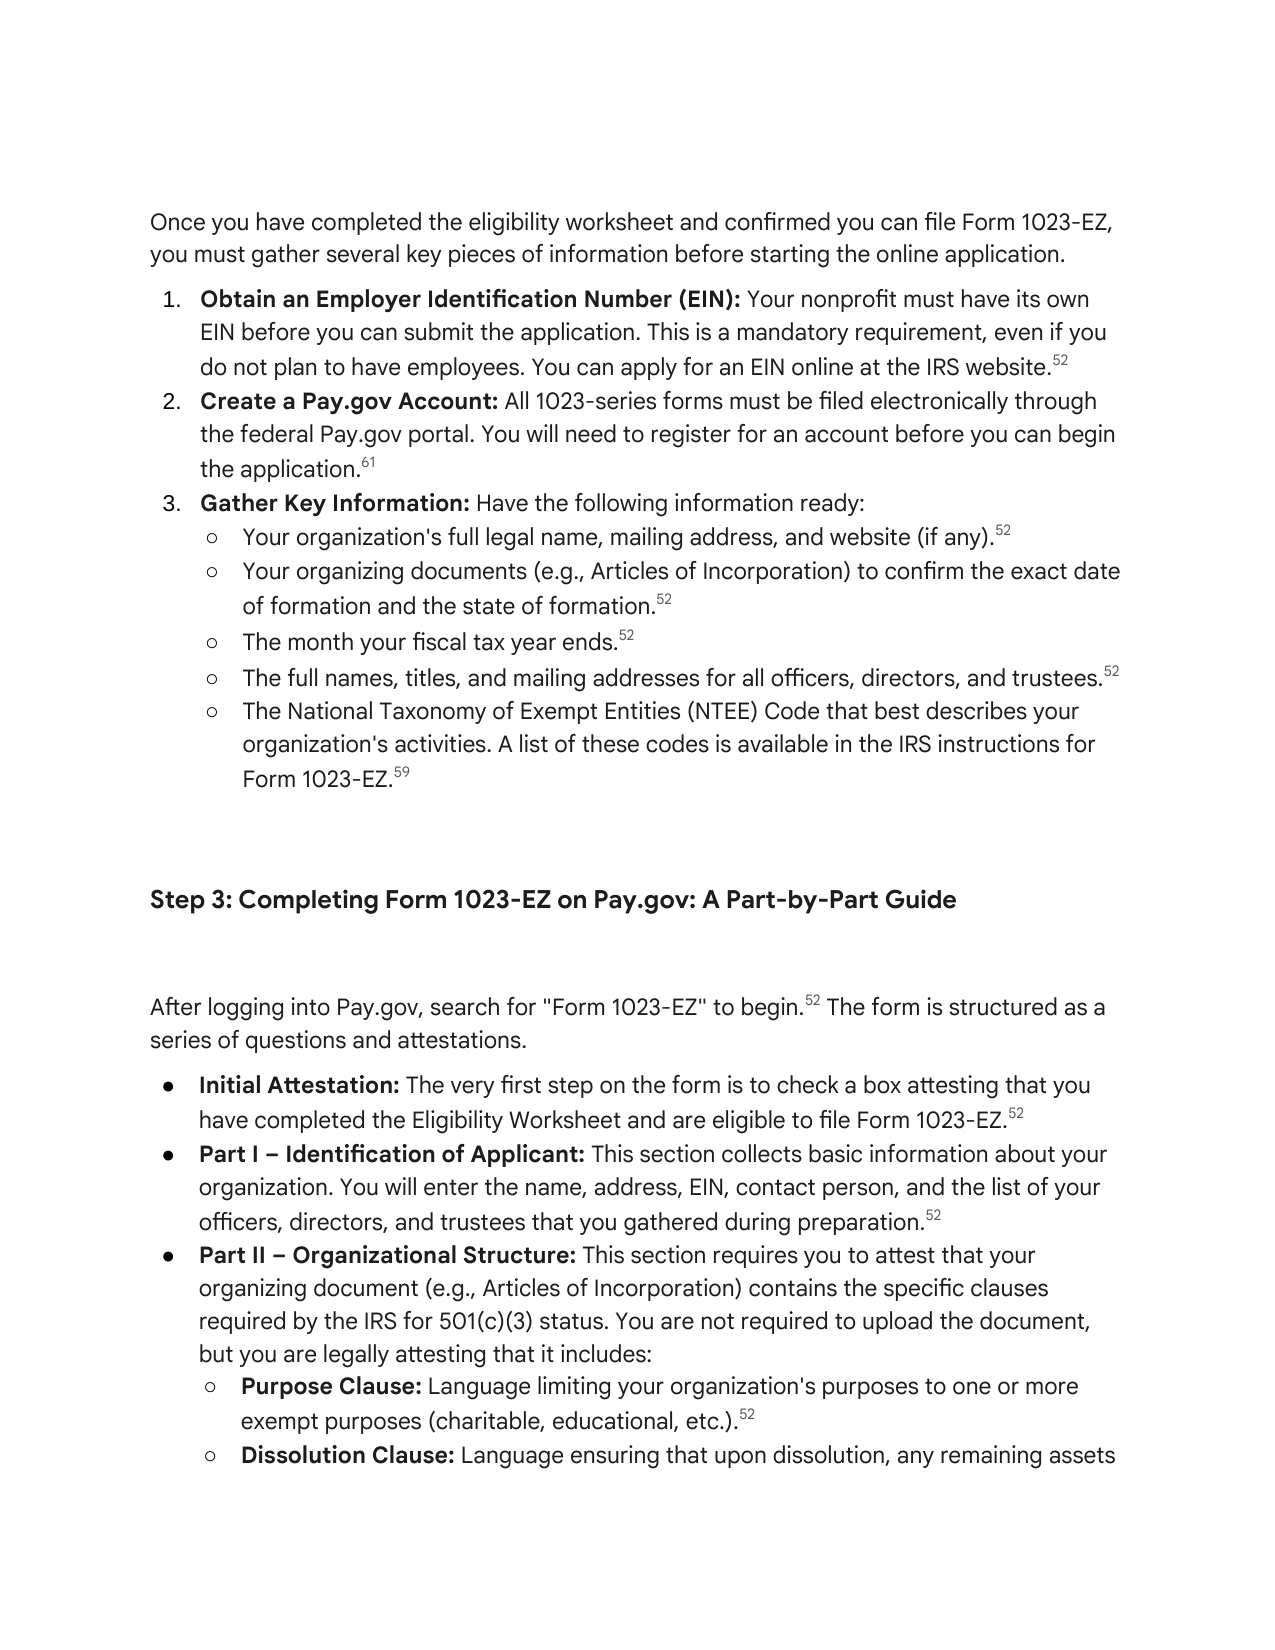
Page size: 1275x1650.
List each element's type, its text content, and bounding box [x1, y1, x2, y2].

list Purpose Clause: Language limiting your organization's purposes to one or more exempt purposes (charitable, educational, etc.).52 [203, 1372, 1125, 1437]
text After logging into Pay.gov, search for "Form 1023-EZ" to begin.52 The form is structured as a series of questions and attestations. [150, 991, 1125, 1055]
subtitle Step 3: Completing Form 1023-EZ on Pay.gov: A Part-by-Part Guide [150, 885, 1125, 916]
list Part I – Identification of Applicant: This section collects basic information about your organization. You will enter the name, address, EIN, contact person, and the list of your officers, directors, and trustees that you gathered during preparation.52 [161, 1140, 1125, 1237]
list The month your fiscal tax year ends.52 [205, 626, 1125, 657]
list Create a Pay.gov Account: All 1023-series forms must be filed electronically through the federal Pay.gov portal. You will need to register for an account before you can begin the application.61 [162, 387, 1125, 484]
list Your organizing documents (e.g., Articles of Incorporation) to confirm the exact date of formation and the state of formation.52 [205, 557, 1125, 622]
list Gather Key Information: Have the following information ready: [162, 489, 1125, 517]
list Initial Attestation: The very first step on the form is to check a box attesting that you have completed the Eligibility Worksheet and are eligible to file Form 1023-EZ.52 [161, 1071, 1125, 1136]
list The full names, titles, and mailing addresses for all officers, directors, and trustees.52 [205, 662, 1125, 693]
list The National Taxonomy of Exempt Entities (NTEE) Code that best describes your organization's activities. A list of these codes is available in the IRS instructions for Form 1023-EZ.59 [205, 697, 1125, 795]
list Obtain an Employer Identification Number (EIN): Your nonprofit must have its own EIN before you can submit the application. This is a mandatory requirement, even if you do not plan to have employees. You can apply for an EIN online at the IRS website.52 [162, 286, 1125, 383]
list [203, 1441, 1125, 1470]
list Your organization's full legal name, mailing address, and website (if any).52 [205, 521, 1125, 553]
list Part II – Organizational Structure: This section requires you to attest that your organizing document (e.g., Articles of Incorporation) contains the specific clauses required by the IRS for 501(c)(3) status. You are not required to upload the document, but you are legally attesting that it includes: [161, 1242, 1125, 1368]
text Once you have completed the eligibility worksheet and confirmed you can file Form 1023-EZ, you must gather several key pieces of information before starting the online application. [150, 208, 1125, 269]
